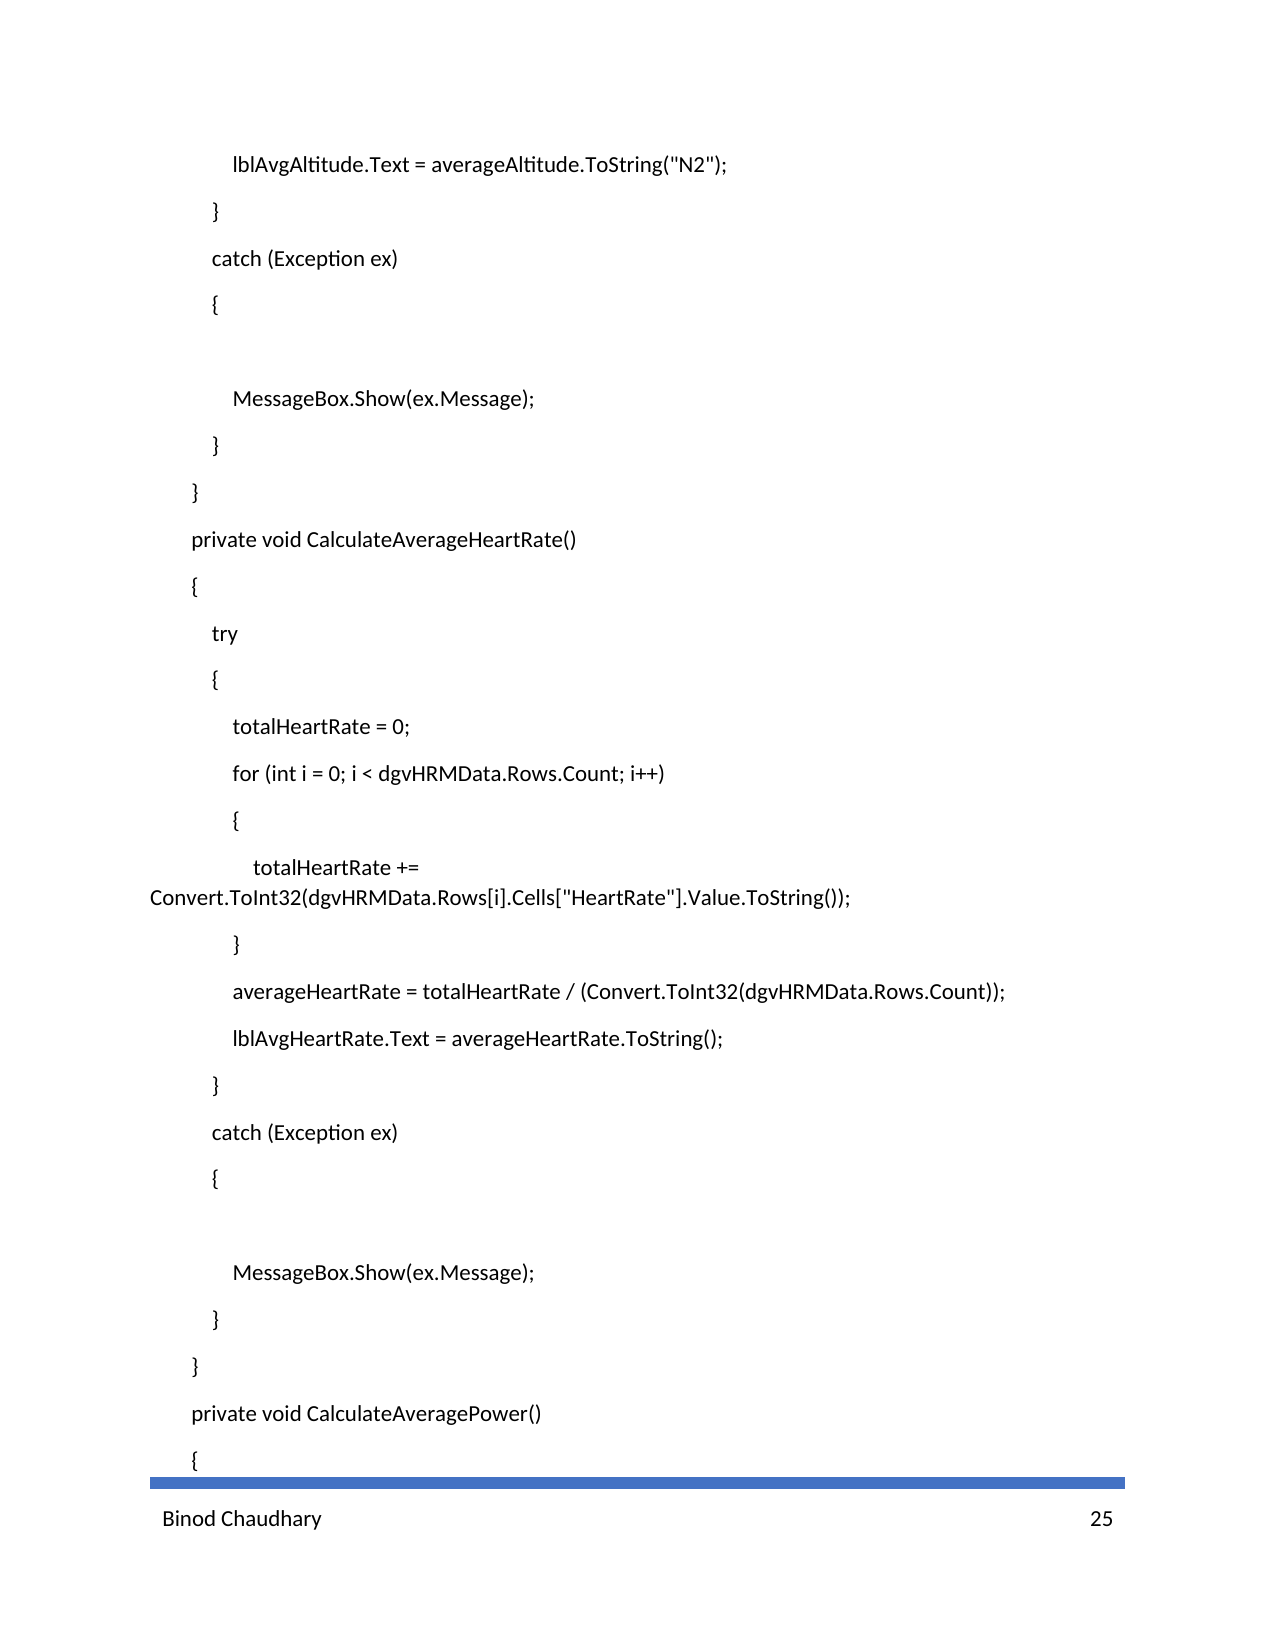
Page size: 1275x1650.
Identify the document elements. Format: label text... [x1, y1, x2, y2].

text private void CalculateAverageHeartRate() [150, 525, 1125, 553]
text { [150, 1164, 1125, 1193]
text catch (Exception ex) [150, 244, 1125, 272]
text } [150, 1352, 1125, 1380]
text for (int i = 0; i < dgvHRMData.Rows.Count; i++) [150, 759, 1125, 787]
text { [150, 806, 1125, 834]
text MessageBox.Show(ex.Message); [150, 384, 1125, 412]
text totalHeartRate = 0; [150, 712, 1125, 741]
text } [150, 930, 1125, 958]
text lblAvgHeartRate.Text = averageHeartRate.ToString(); [150, 1024, 1125, 1052]
text MessageBox.Show(ex.Message); [150, 1258, 1125, 1286]
text totalHeartRate += Convert.ToInt32(dgvHRMData.Rows[i].Cells["HeartRate"].Value.ToString()); [150, 853, 1125, 911]
text catch (Exception ex) [150, 1118, 1125, 1146]
text } [150, 197, 1125, 225]
text { [150, 572, 1125, 600]
text } [150, 431, 1125, 459]
text } [150, 1071, 1125, 1099]
text lblAvgAltitude.Text = averageAltitude.ToString("N2"); [150, 150, 1125, 178]
text private void CalculateAveragePower() [150, 1399, 1125, 1427]
text averageHeartRate = totalHeartRate / (Convert.ToInt32(dgvHRMData.Rows.Count)); [150, 977, 1125, 1005]
text try [150, 619, 1125, 647]
text { [150, 666, 1125, 694]
text { [150, 291, 1125, 319]
text { [150, 1446, 1125, 1474]
text } [150, 1305, 1125, 1333]
text } [150, 478, 1125, 506]
